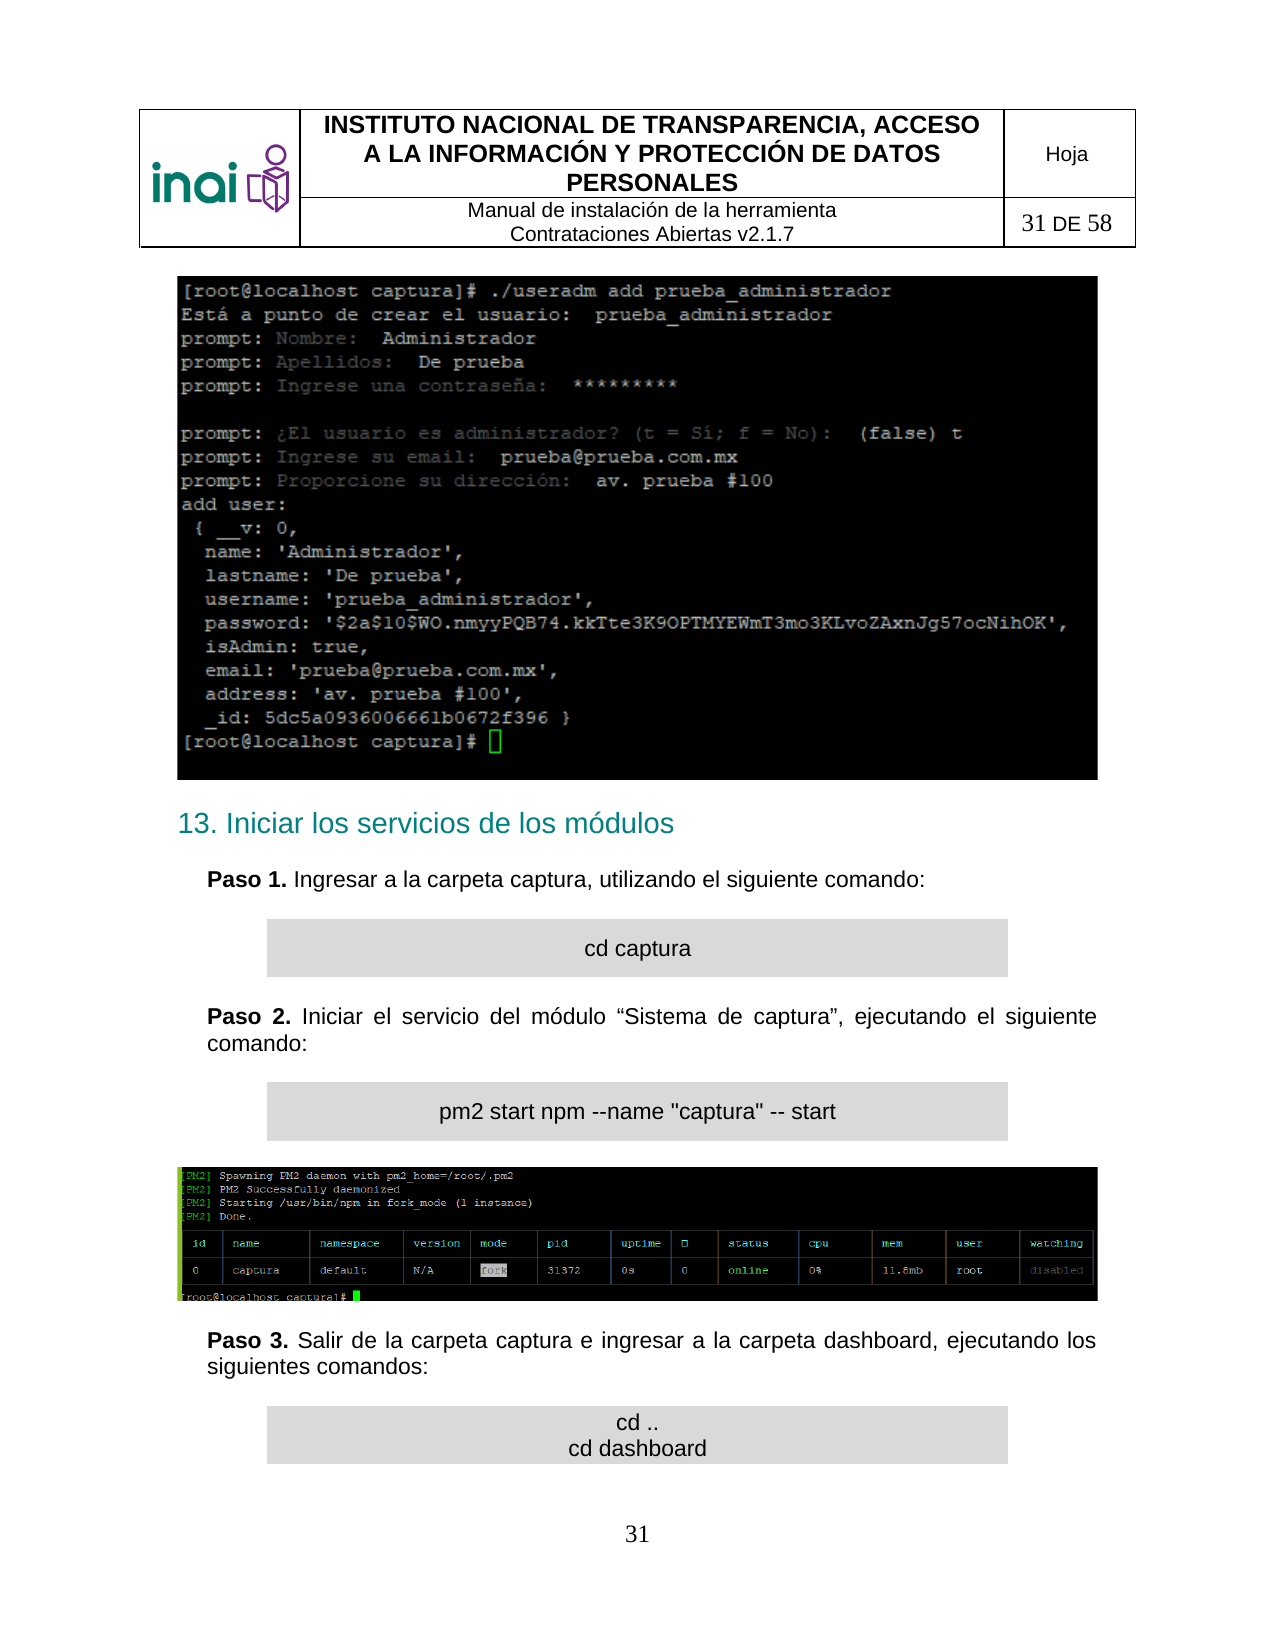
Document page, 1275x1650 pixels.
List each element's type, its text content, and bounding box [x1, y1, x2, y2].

text Paso 3. Salir de la carpeta captura e ingresar a la carpeta dashboard, ejecutando los siguientes comandos: [207, 1327, 1098, 1379]
table_header cd captura [267, 919, 1008, 977]
text Paso 1. Ingresar a la carpeta captura, utilizando el siguiente comando: [207, 866, 1098, 892]
picture [177, 276, 1098, 780]
text Paso 2. Iniciar el servicio del módulo “Sistema de captura”, ejecutando el siguiente comando: [207, 1003, 1098, 1056]
picture [150, 143, 294, 214]
picture [177, 1167, 1098, 1301]
subtitle 13. Iniciar los servicios de los módulos [177, 806, 1098, 839]
table_header cd .. cd dashboard [267, 1406, 1008, 1464]
table_header pm2 start npm --name "captura" -- start [267, 1082, 1008, 1141]
